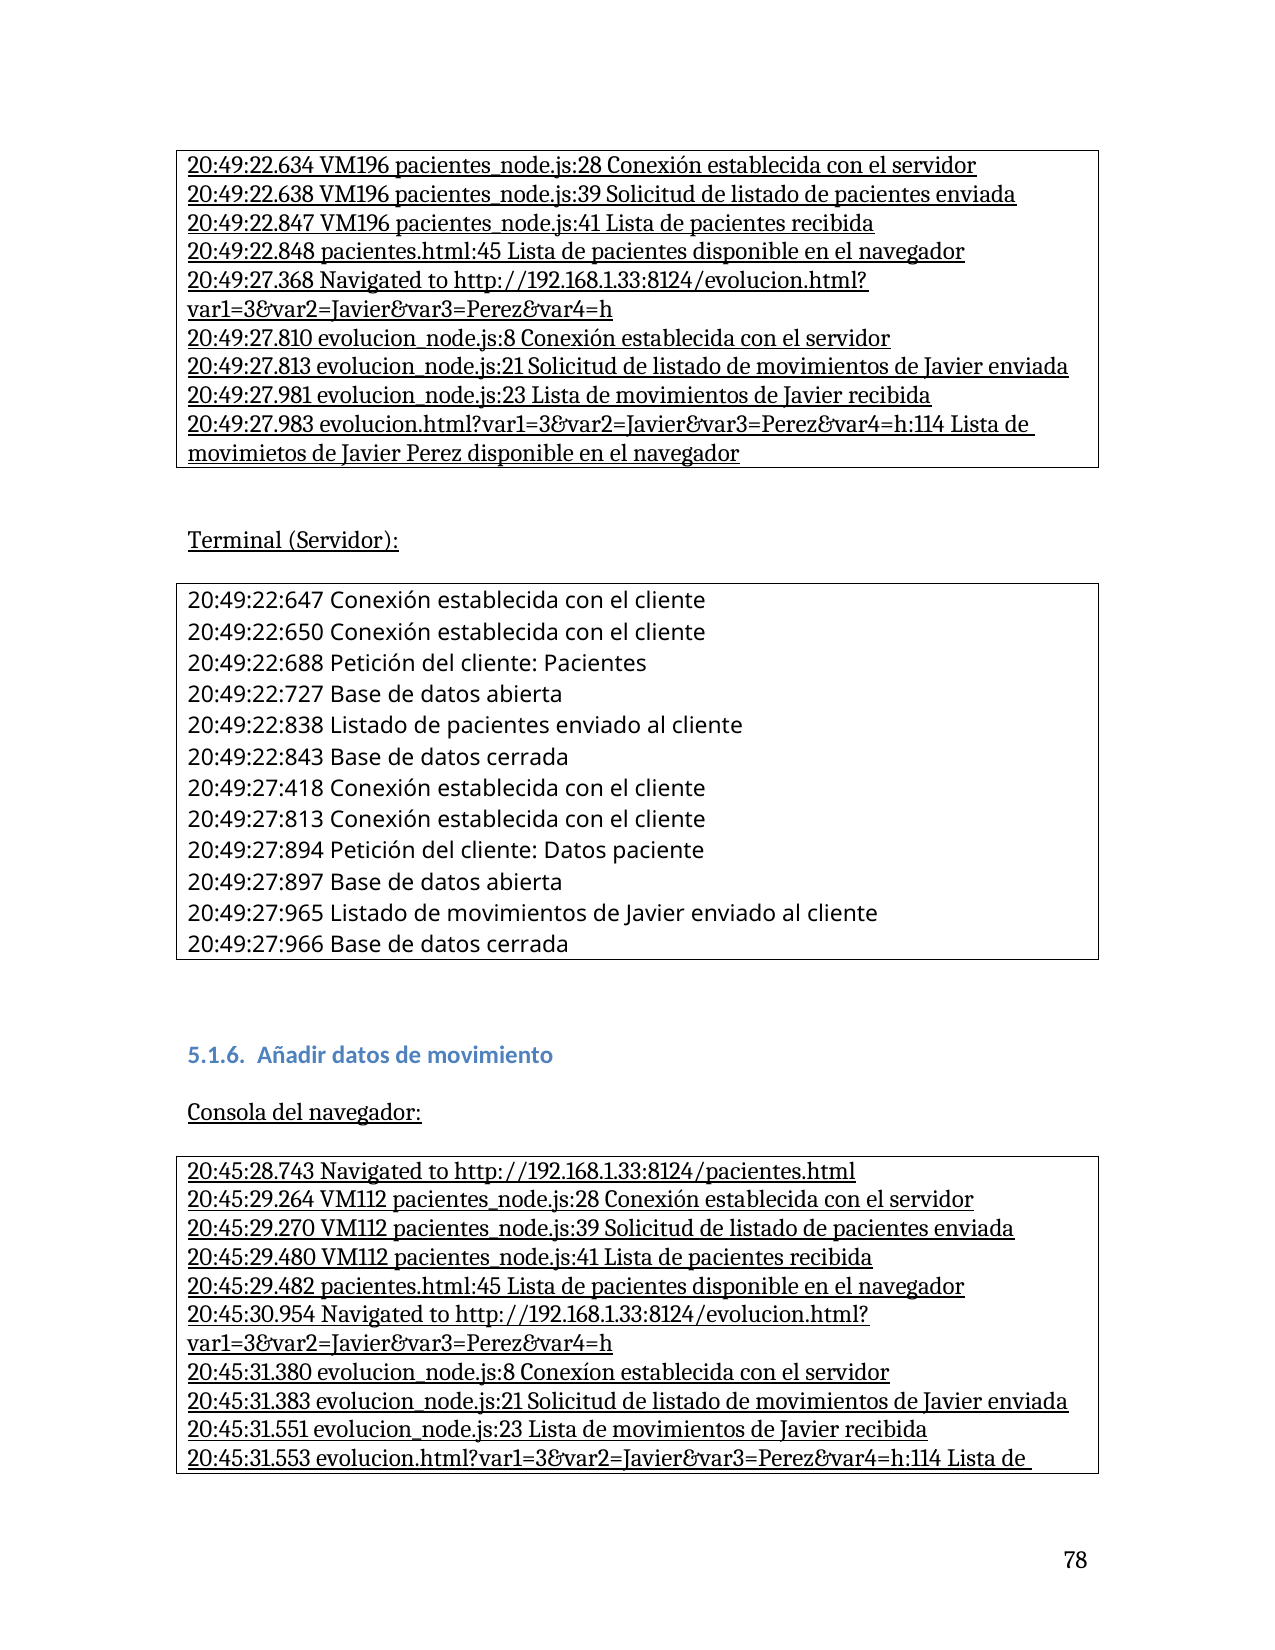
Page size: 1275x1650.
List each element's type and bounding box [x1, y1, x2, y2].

table_header [177, 151, 1098, 467]
table_header [177, 1157, 1098, 1473]
table_header [177, 584, 1098, 959]
